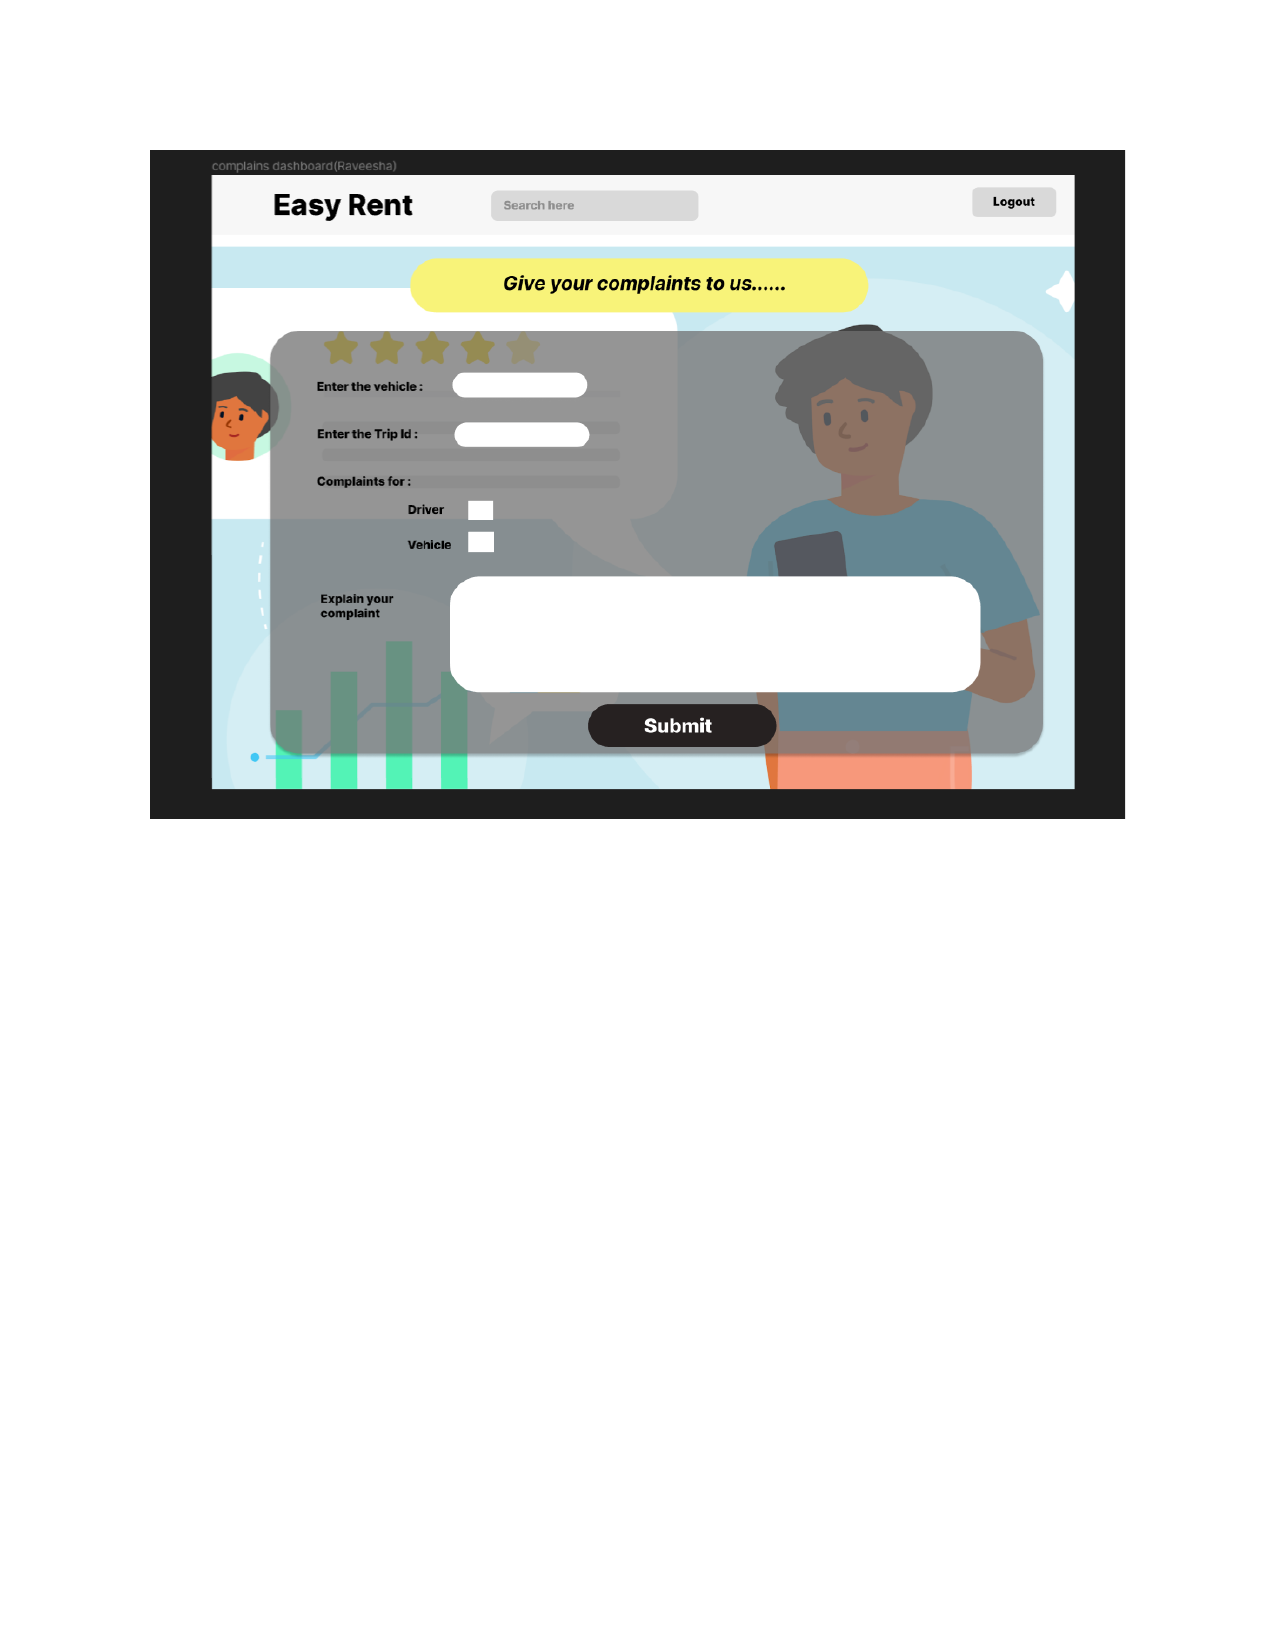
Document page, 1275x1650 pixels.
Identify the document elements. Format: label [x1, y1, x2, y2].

picture [150, 150, 1125, 819]
